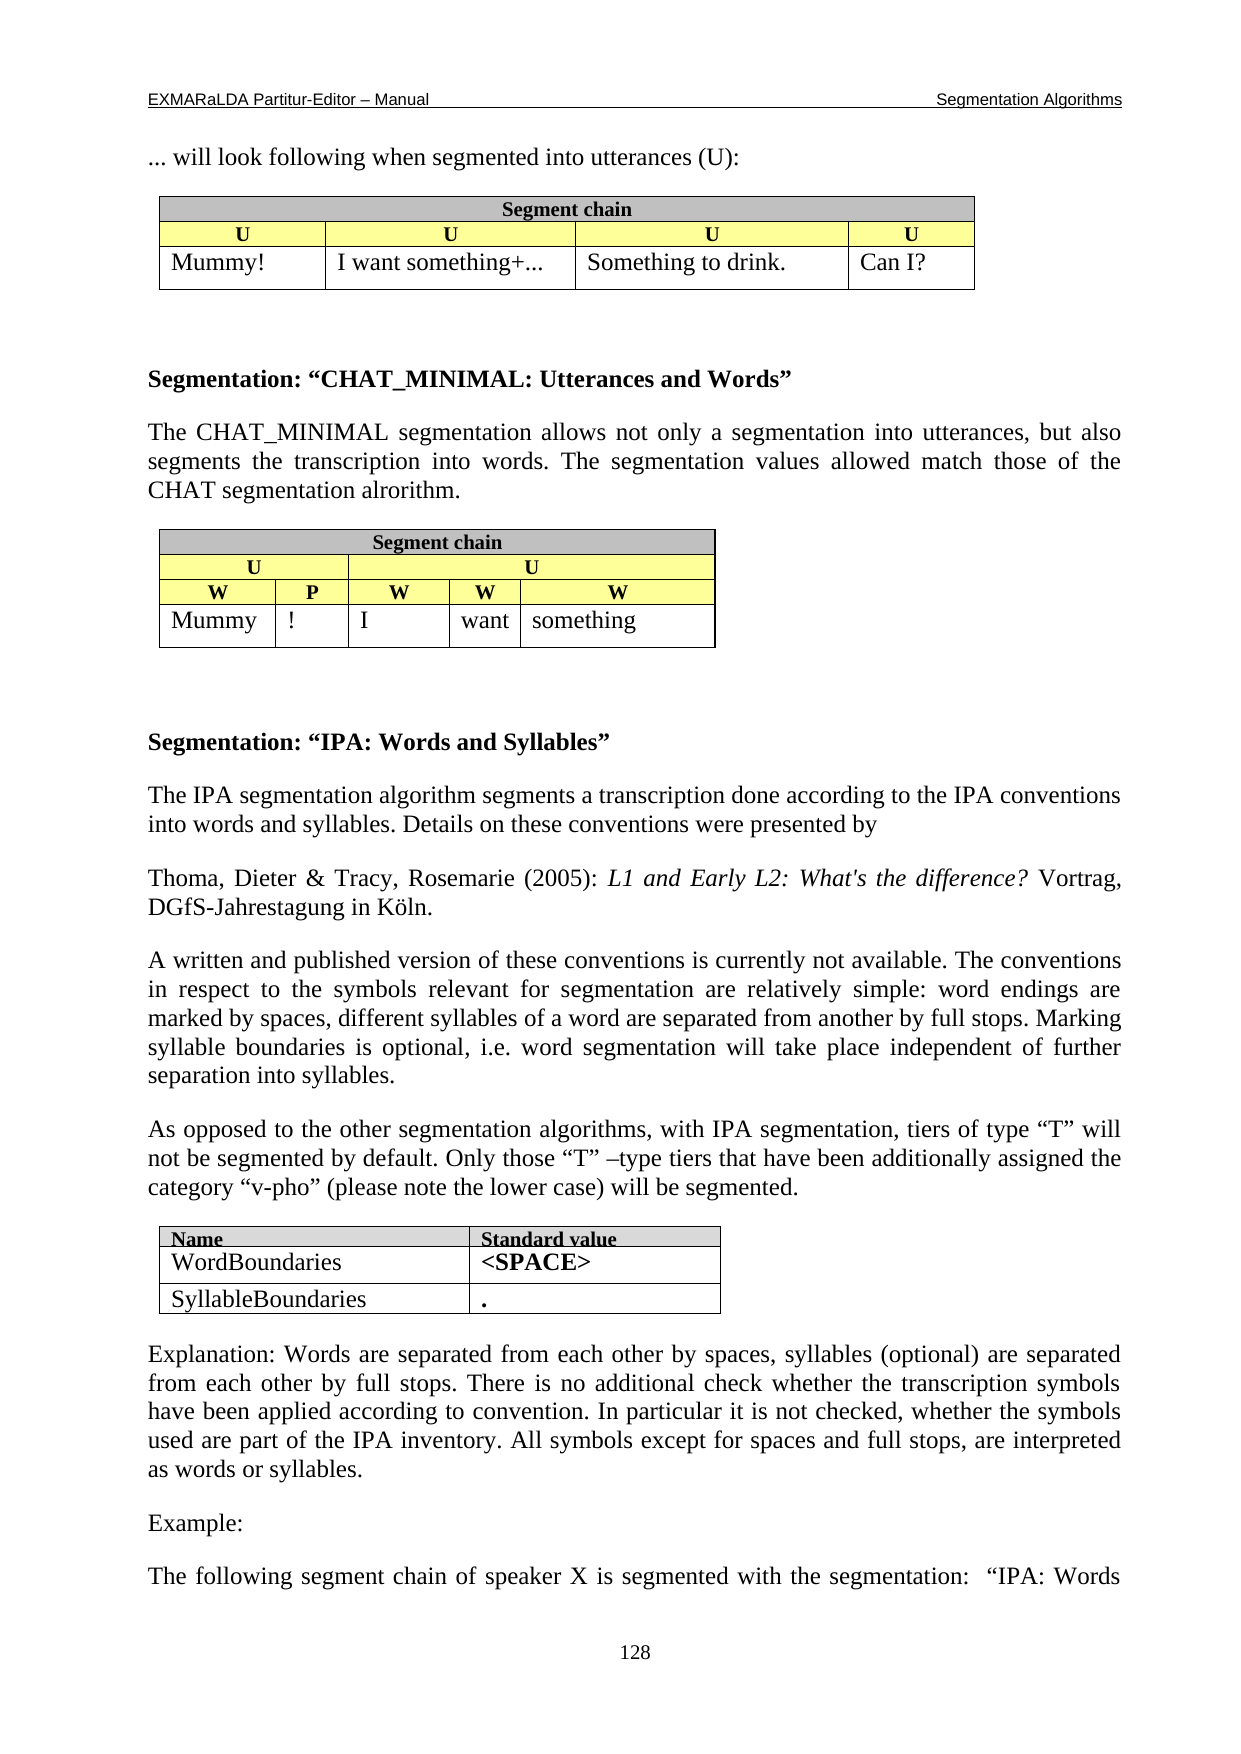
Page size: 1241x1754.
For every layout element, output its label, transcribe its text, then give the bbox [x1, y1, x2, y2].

subtitle Segmentation: “CHAT_MINIMAL: Utterances and Words” [148, 364, 1122, 392]
text A written and published version of these conventions is currently not available. The conventions in respect to the symbols relevant for segmentation are relatively simple: word endings are marked by spaces, different syllables of a word are separated from another by full stops. Marking syllable boundaries is optional, i.e. word segmentation will take place independent of further separation into syllables. [148, 946, 1122, 1089]
table_cell U [160, 222, 325, 246]
table_cell U [160, 555, 348, 579]
table_cell W [521, 580, 714, 604]
table_cell Mummy [160, 605, 275, 647]
table_cell W [160, 580, 275, 604]
table_cell WordBoundaries [160, 1247, 469, 1283]
table_cell Can I? [849, 247, 974, 289]
text Example: [148, 1508, 1122, 1536]
table_cell . [470, 1284, 720, 1313]
table_cell SyllableBoundaries [160, 1284, 469, 1313]
text As opposed to the other segmentation algorithms, with IPA segmentation, tiers of type “T” will not be segmented by default. Only those “T” –type tiers that have been additionally assigned the category “v-pho” (please note the lower case) will be segmented. [148, 1114, 1122, 1201]
text The IPA segmentation algorithm segments a transcription done according to the IPA conventions into words and syllables. Details on these conventions were presented by [148, 781, 1122, 838]
table_header Segment chain [160, 530, 714, 554]
table_header Standard value [470, 1227, 720, 1246]
text The CHAT_MINIMAL segmentation allows not only a segmentation into utterances, but also segments the transcription into words. The segmentation values allowed match those of the CHAT segmentation alrorithm. [148, 417, 1122, 504]
table_cell Mummy! [160, 247, 325, 289]
table_header Segment chain [160, 197, 974, 221]
table_cell W [450, 580, 520, 604]
table_cell something [521, 605, 714, 647]
table_cell U [849, 222, 974, 246]
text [148, 1561, 1122, 1590]
text Explanation: Words are separated from each other by spaces, syllables (optional) are separated from each other by full stops. There is no additional check whether the transcription symbols have been applied according to convention. In particular it is not checked, whether the symbols used are part of the IPA inventory. All symbols except for spaces and full stops, are interpreted as words or syllables. [148, 1339, 1122, 1483]
table_cell P [276, 580, 348, 604]
table_header Name [160, 1227, 469, 1246]
table_cell U [326, 222, 575, 246]
table_cell W [349, 580, 449, 604]
table_cell I [349, 605, 449, 647]
table_cell ! [276, 605, 348, 647]
table_cell U [576, 222, 848, 246]
subtitle Segmentation: “IPA: Words and Syllables” [148, 727, 1122, 756]
table_cell <SPACE> [470, 1247, 720, 1283]
text Thoma, Dieter & Tracy, Rosemarie (2005): L1 and Early L2: What's the difference? Vortrag, DGfS-Jahrestagung in Köln. [148, 863, 1122, 921]
table_cell U [349, 555, 714, 579]
table_cell Something to drink. [576, 247, 848, 289]
table_cell I want something+... [326, 247, 575, 289]
table_cell want [450, 605, 520, 647]
text ... will look following when segmented into utterances (U): [148, 142, 1122, 171]
